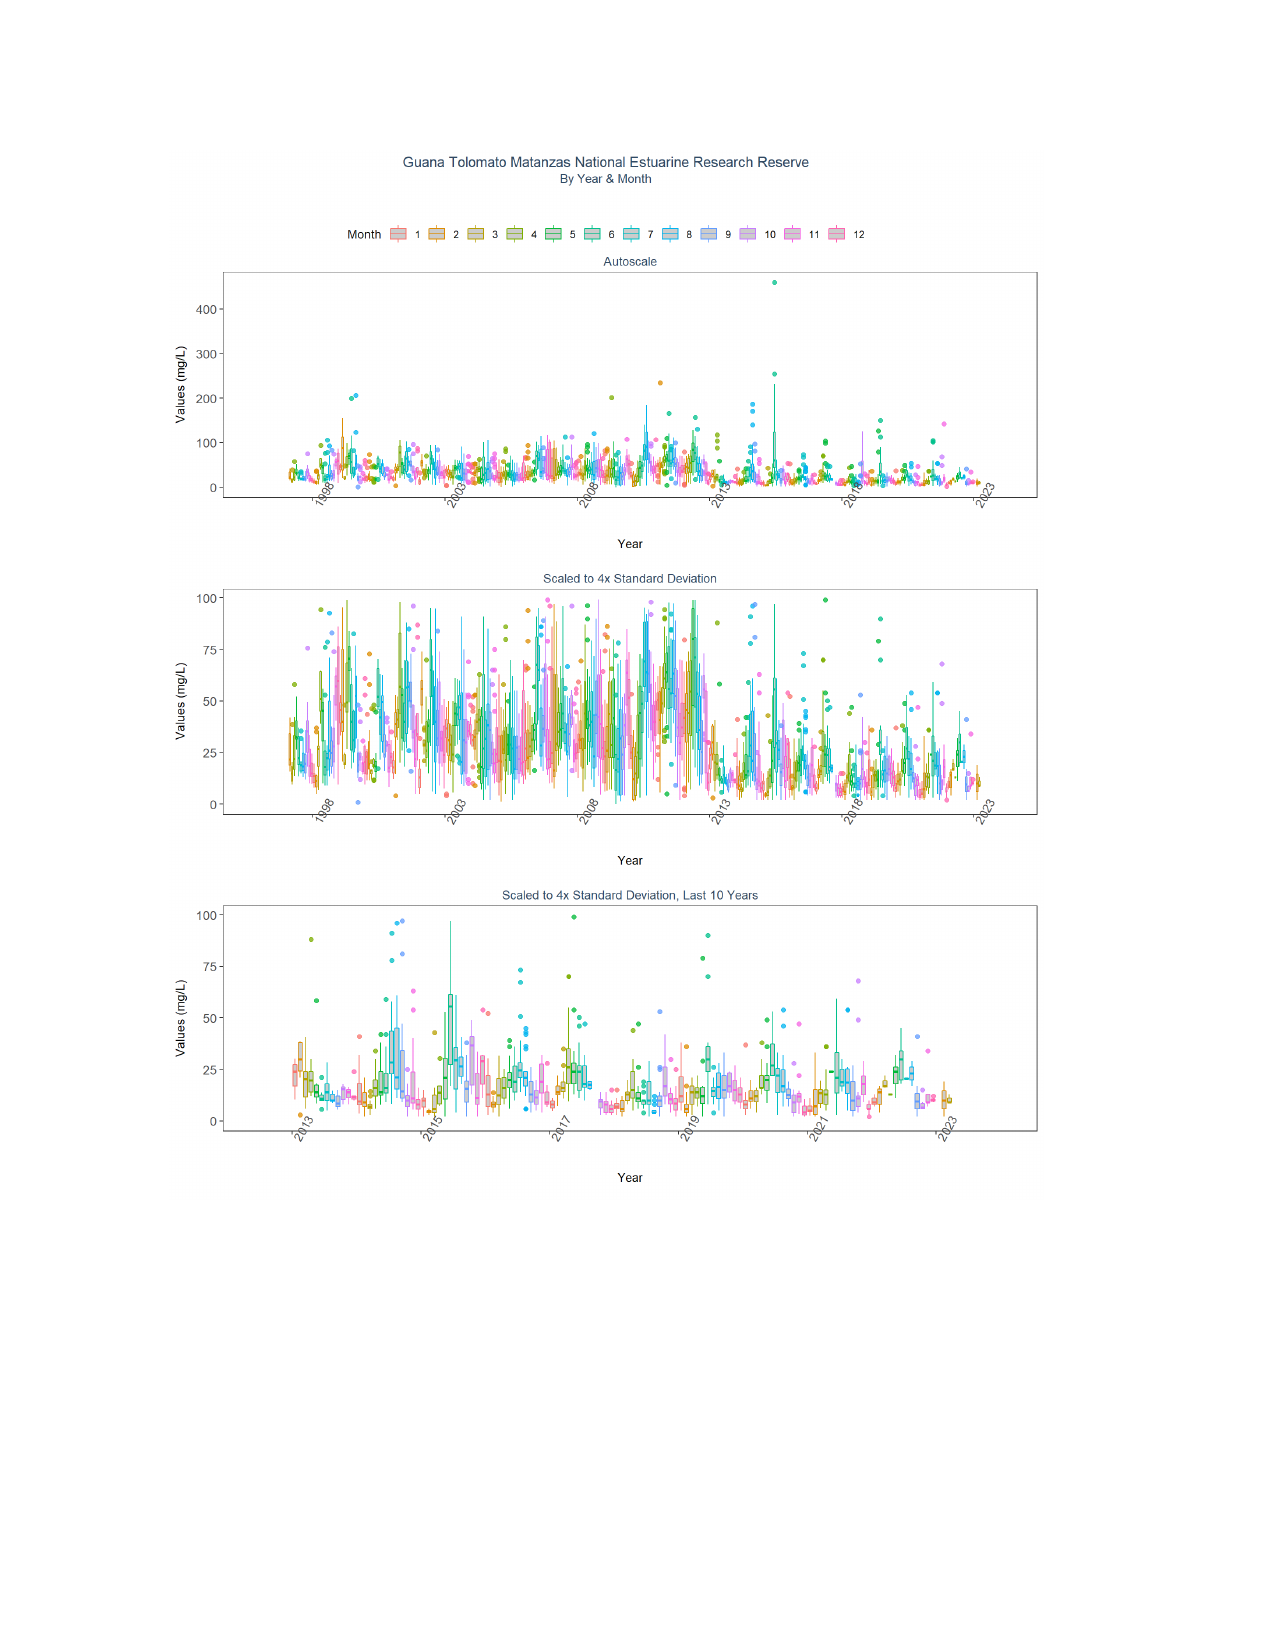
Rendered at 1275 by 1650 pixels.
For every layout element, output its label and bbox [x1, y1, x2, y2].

picture [168, 150, 1044, 1200]
